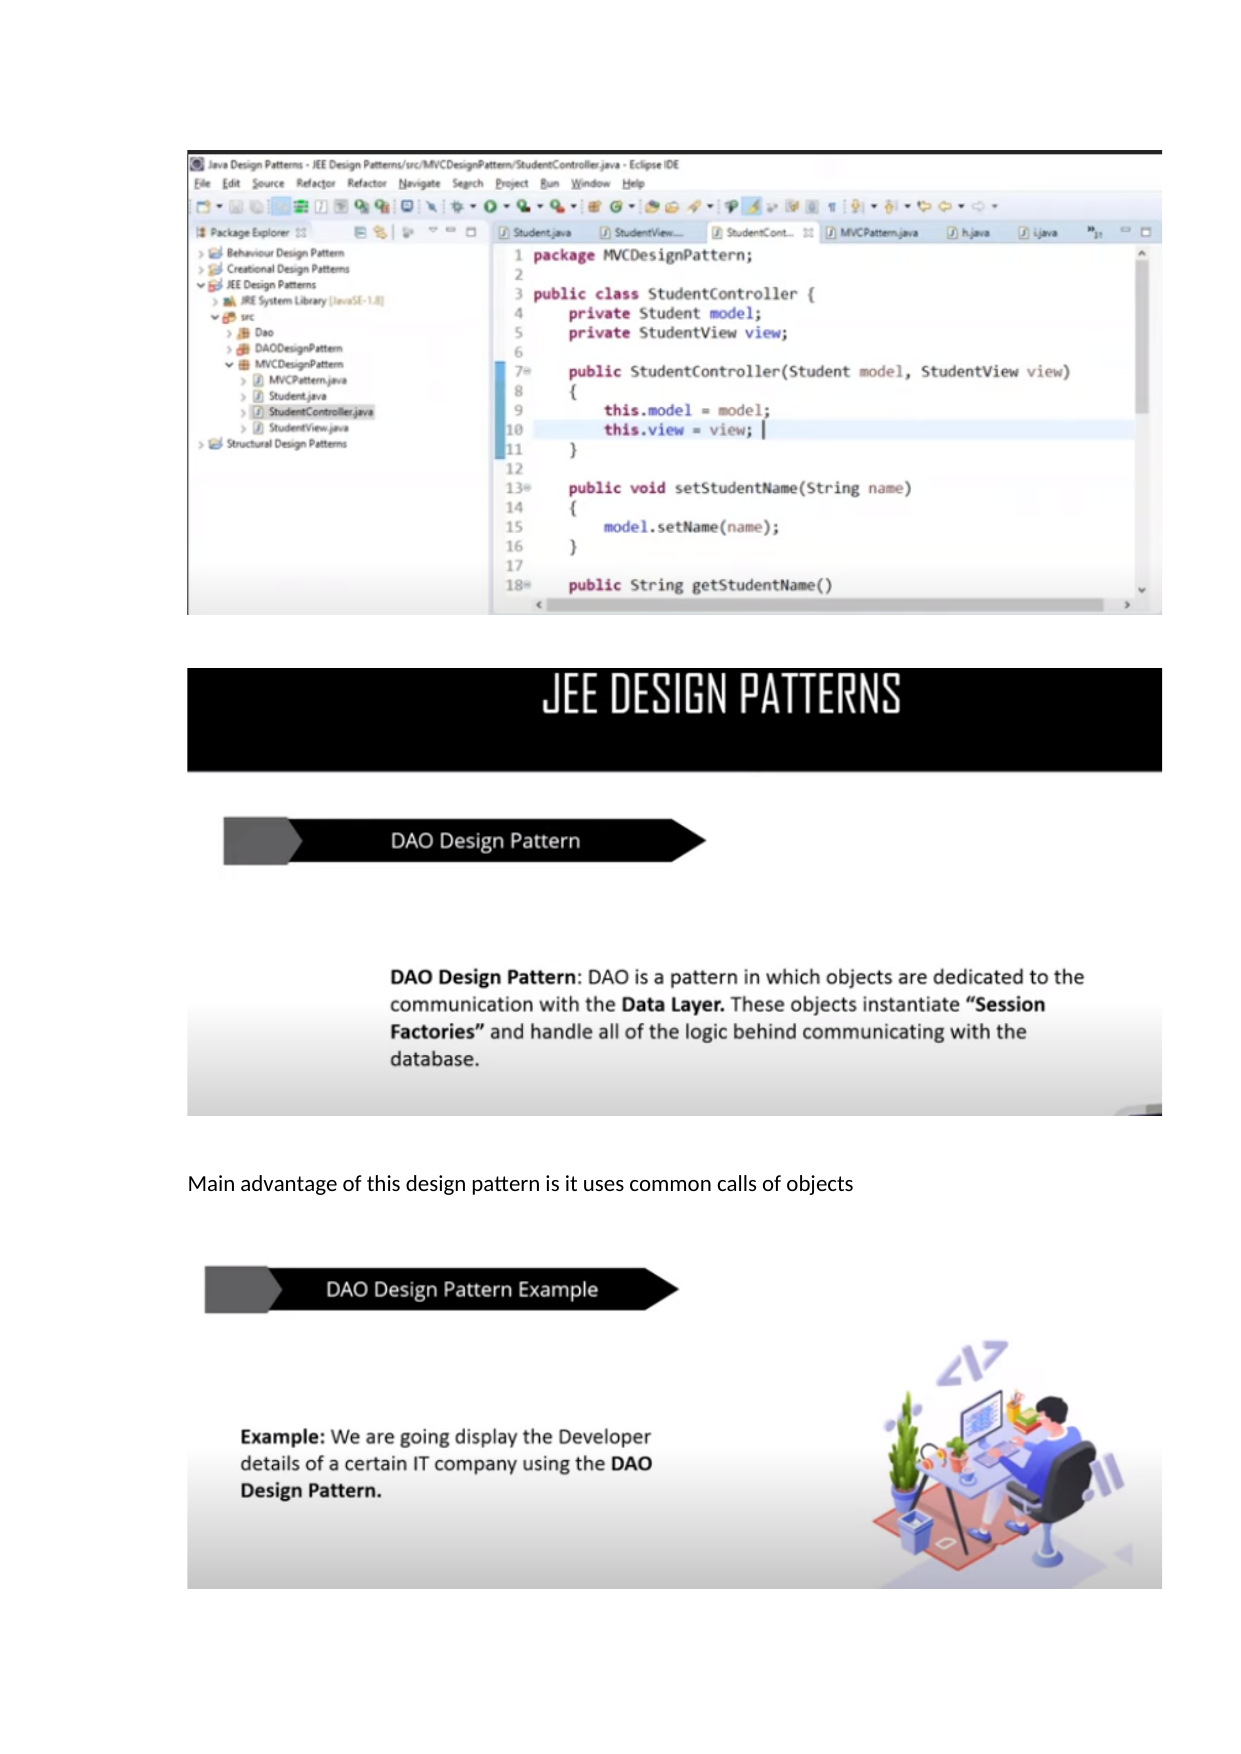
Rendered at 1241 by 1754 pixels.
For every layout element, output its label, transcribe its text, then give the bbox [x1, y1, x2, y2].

picture [187, 668, 1163, 1116]
text Main advantage of this design pattern is it uses common calls of objects [187, 1169, 1090, 1197]
picture [187, 150, 1163, 615]
picture [187, 1251, 1163, 1589]
